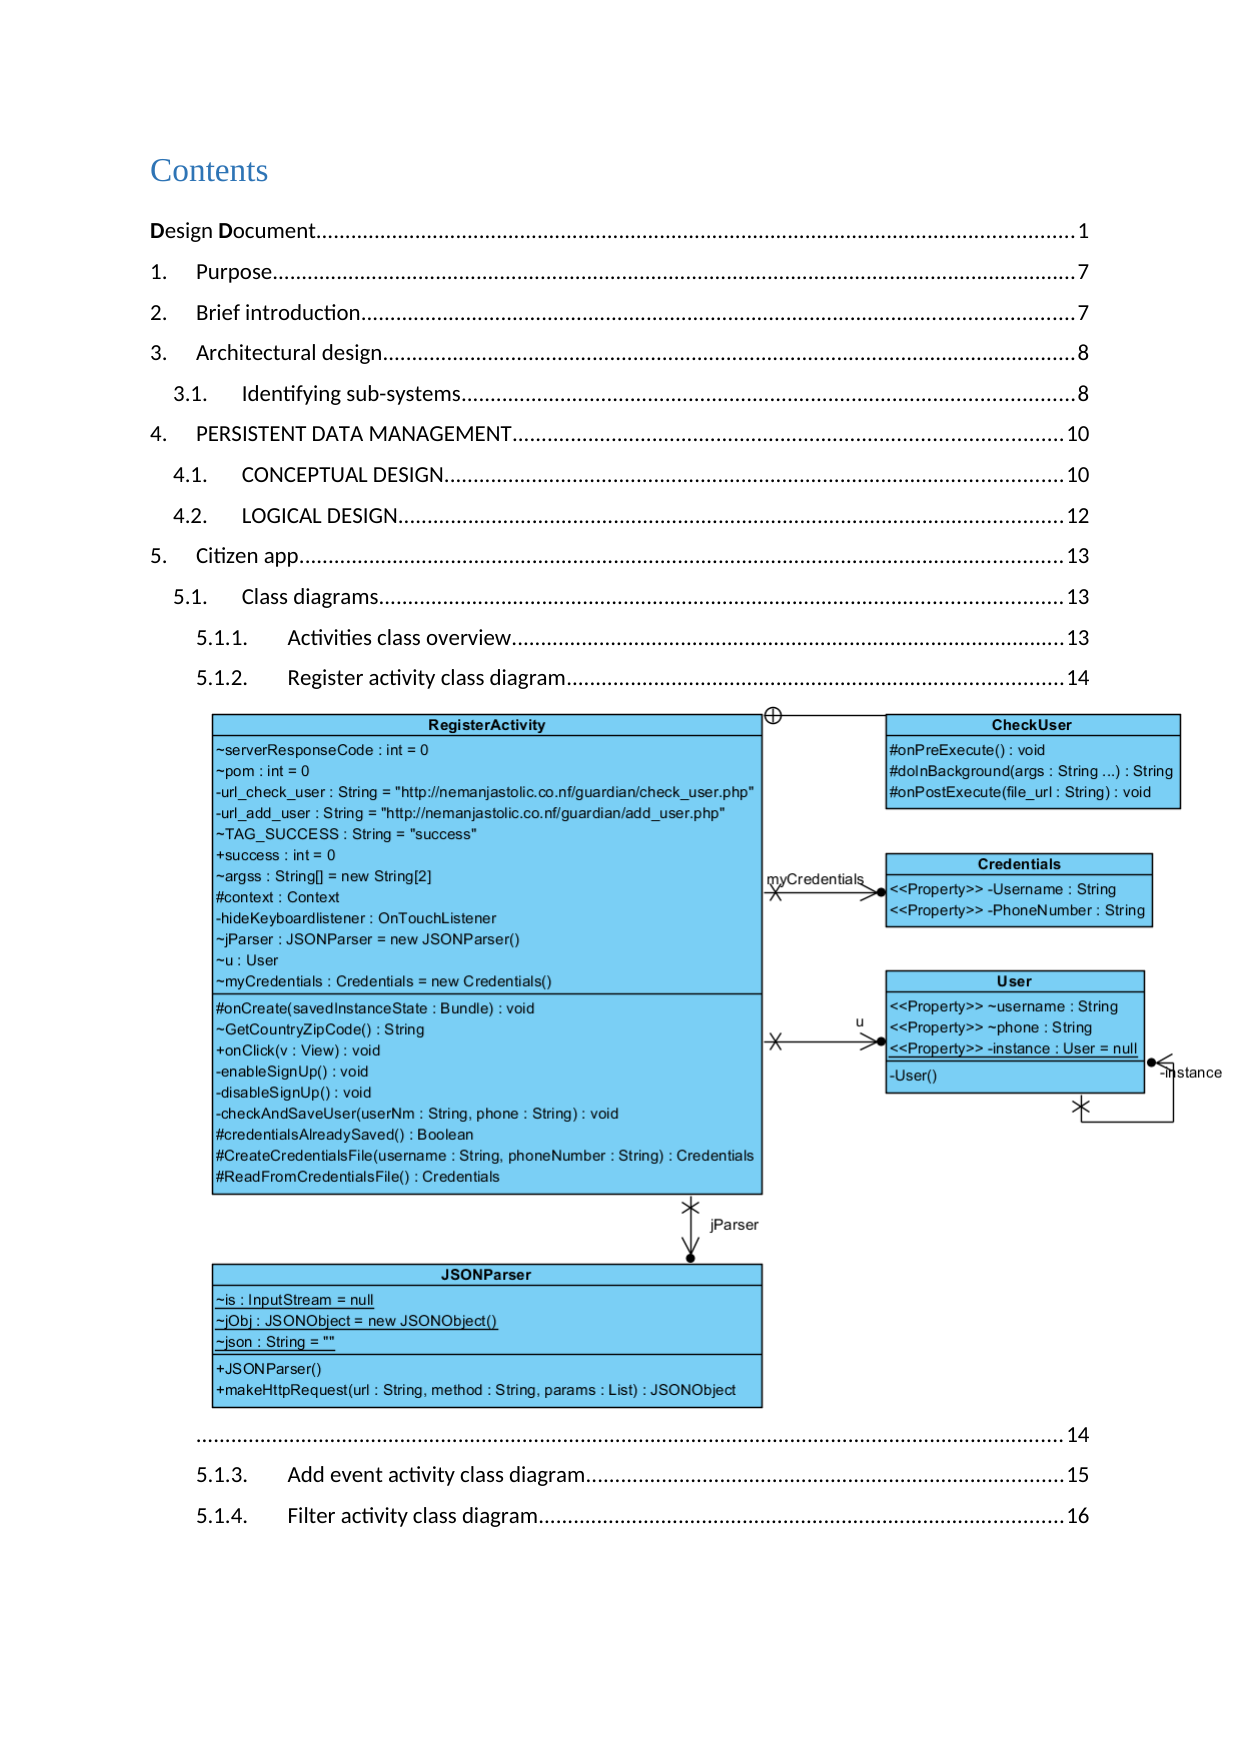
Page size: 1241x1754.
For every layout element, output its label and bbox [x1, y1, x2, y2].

picture [195, 703, 1230, 1418]
